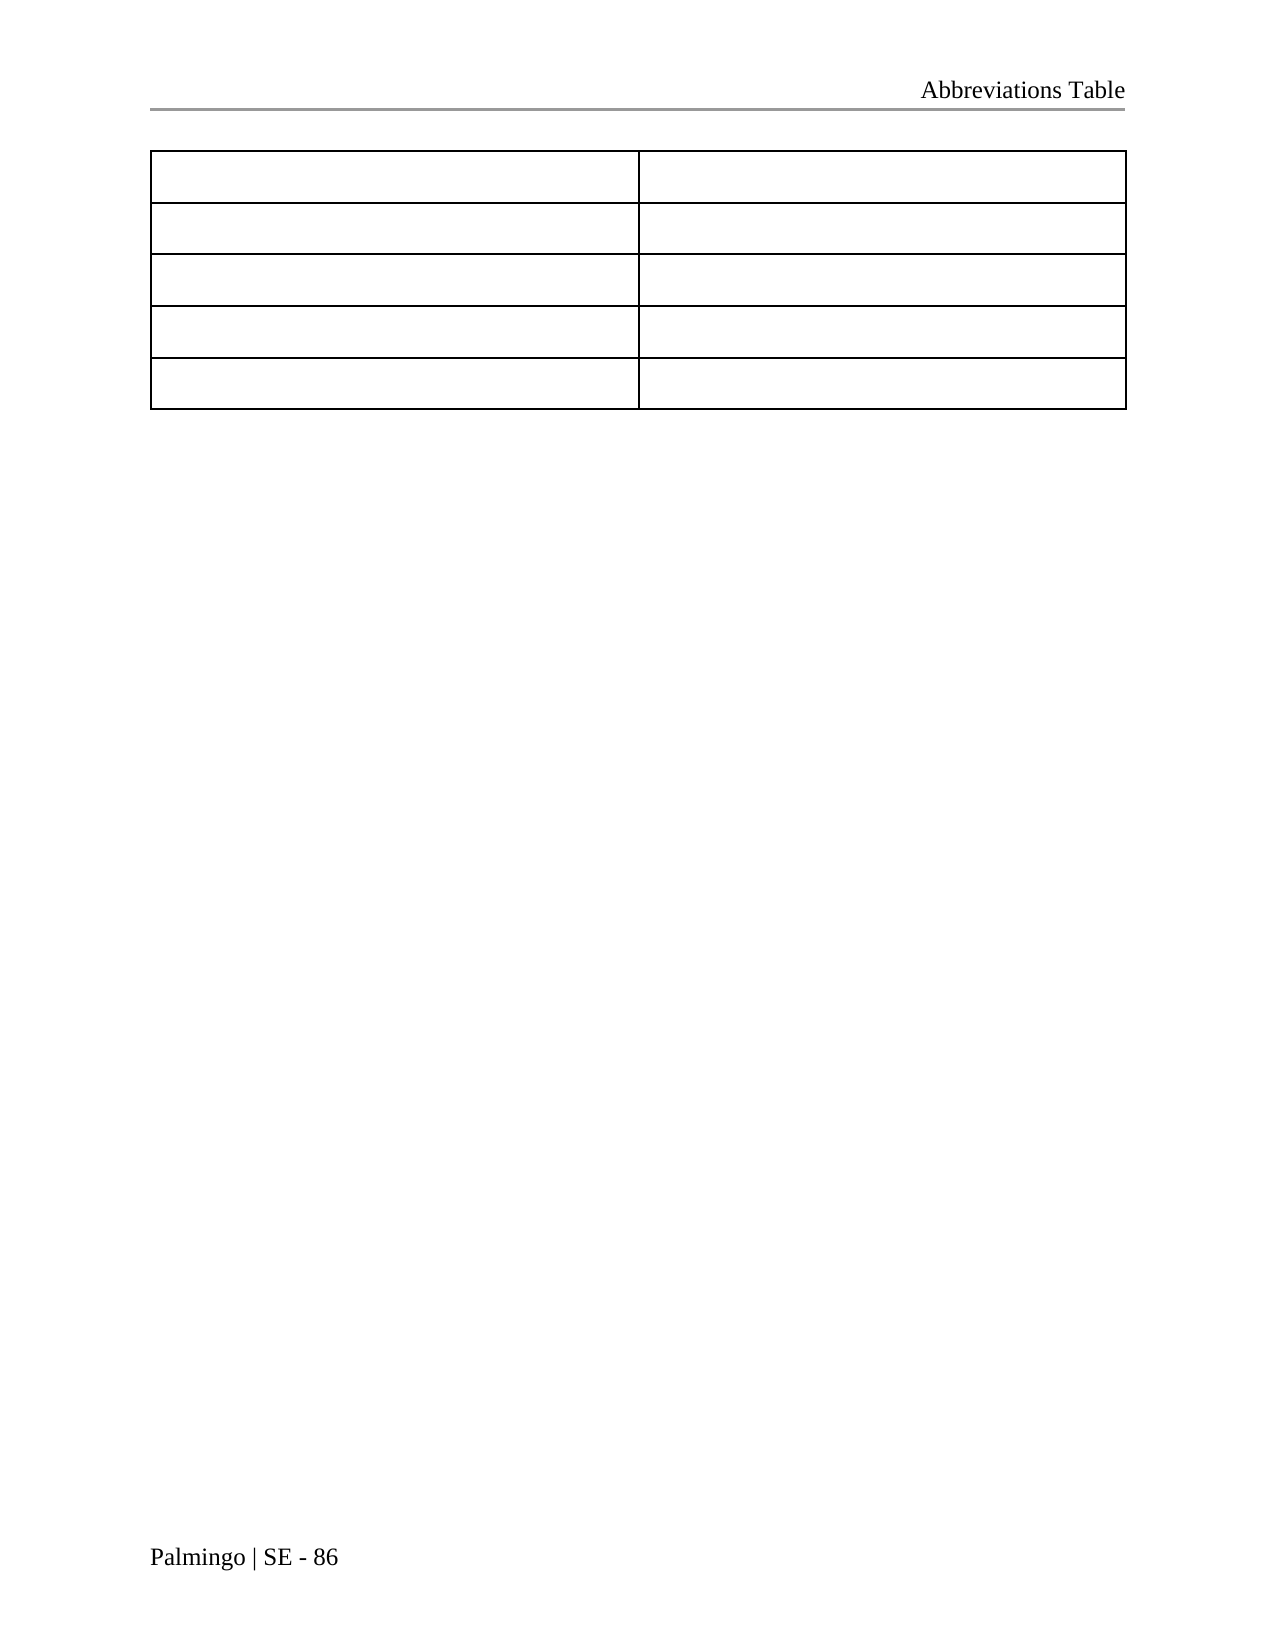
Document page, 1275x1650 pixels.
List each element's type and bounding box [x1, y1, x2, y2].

table_cell [152, 359, 638, 408]
table_cell [152, 255, 638, 305]
table_cell [152, 204, 638, 253]
table_cell [640, 307, 1125, 357]
table_cell [640, 359, 1125, 408]
table_cell [640, 204, 1125, 253]
table_cell [640, 152, 1125, 202]
table_cell [152, 152, 638, 202]
table_cell [640, 255, 1125, 305]
table_cell [152, 307, 638, 357]
